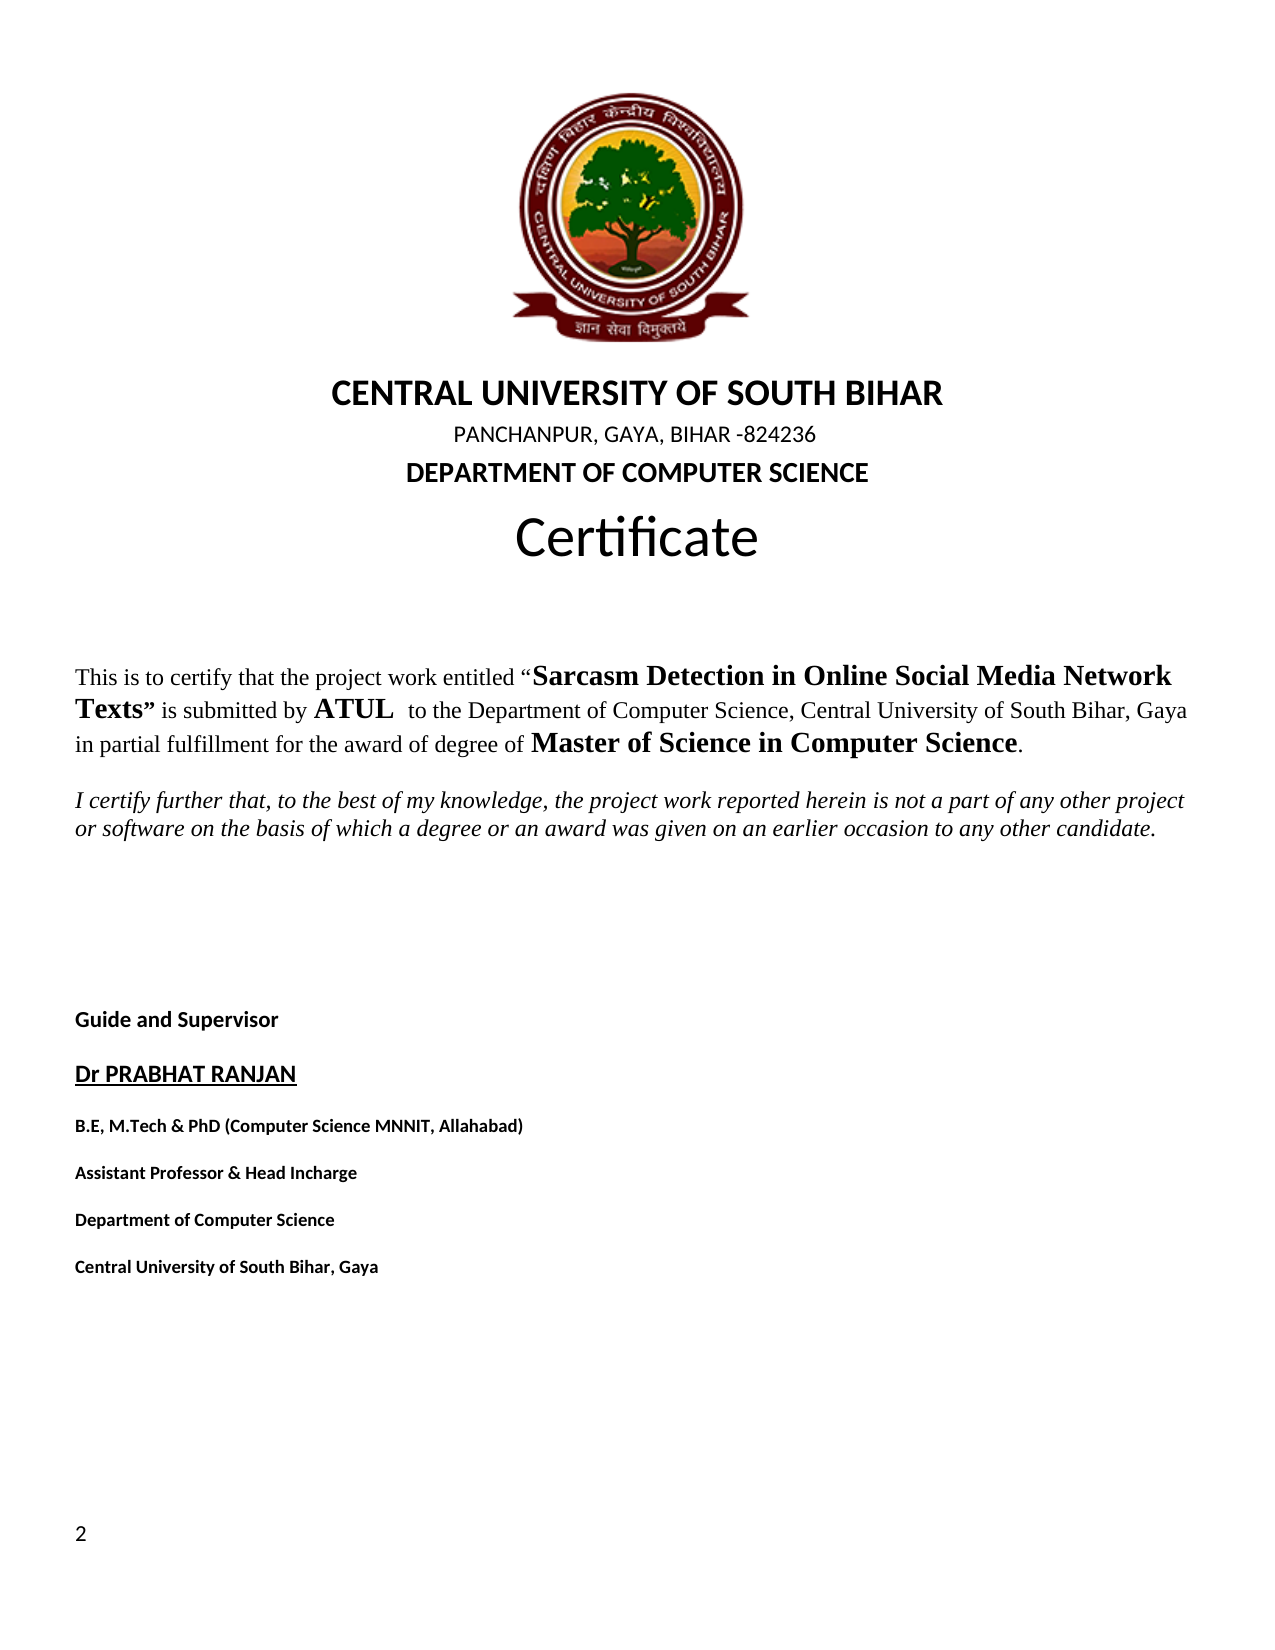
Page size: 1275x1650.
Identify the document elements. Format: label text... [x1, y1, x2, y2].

picture [509, 90, 752, 344]
text Assistant Professor & Head Incharge [75, 1161, 1200, 1184]
text B.E, M.Tech & PhD (Computer Science MNNIT, Allahabad) [75, 1114, 1200, 1137]
text Department of Computer Science [75, 1208, 1200, 1231]
text Dr PRABHAT RANJAN [75, 1058, 1200, 1088]
text Guide and Supervisor [75, 1005, 1200, 1033]
text CENTRAL UNIVERSITY OF SOUTH BIHAR PANCHANPUR, GAYA, BIHAR -824236 DEPARTMENT OF COMPUTER SCIENCE Certificate [75, 369, 1200, 571]
text Central University of South Bihar, Gaya [75, 1255, 1200, 1278]
text I certify further that, to the best of my knowledge, the project work reported herein is not a part of any other project or software on the basis of which a degree or an award was given on an earlier occasion to any other candidate. [75, 786, 1200, 842]
text This is to certify that the project work entitled “Sarcasm Detection in Online Social Media Network Texts” is submitted by ATUL to the Department of Computer Science, Central University of South Bihar, Gaya in partial fulfillment for the award of degree of Master of Science in Computer Science. [75, 658, 1200, 759]
